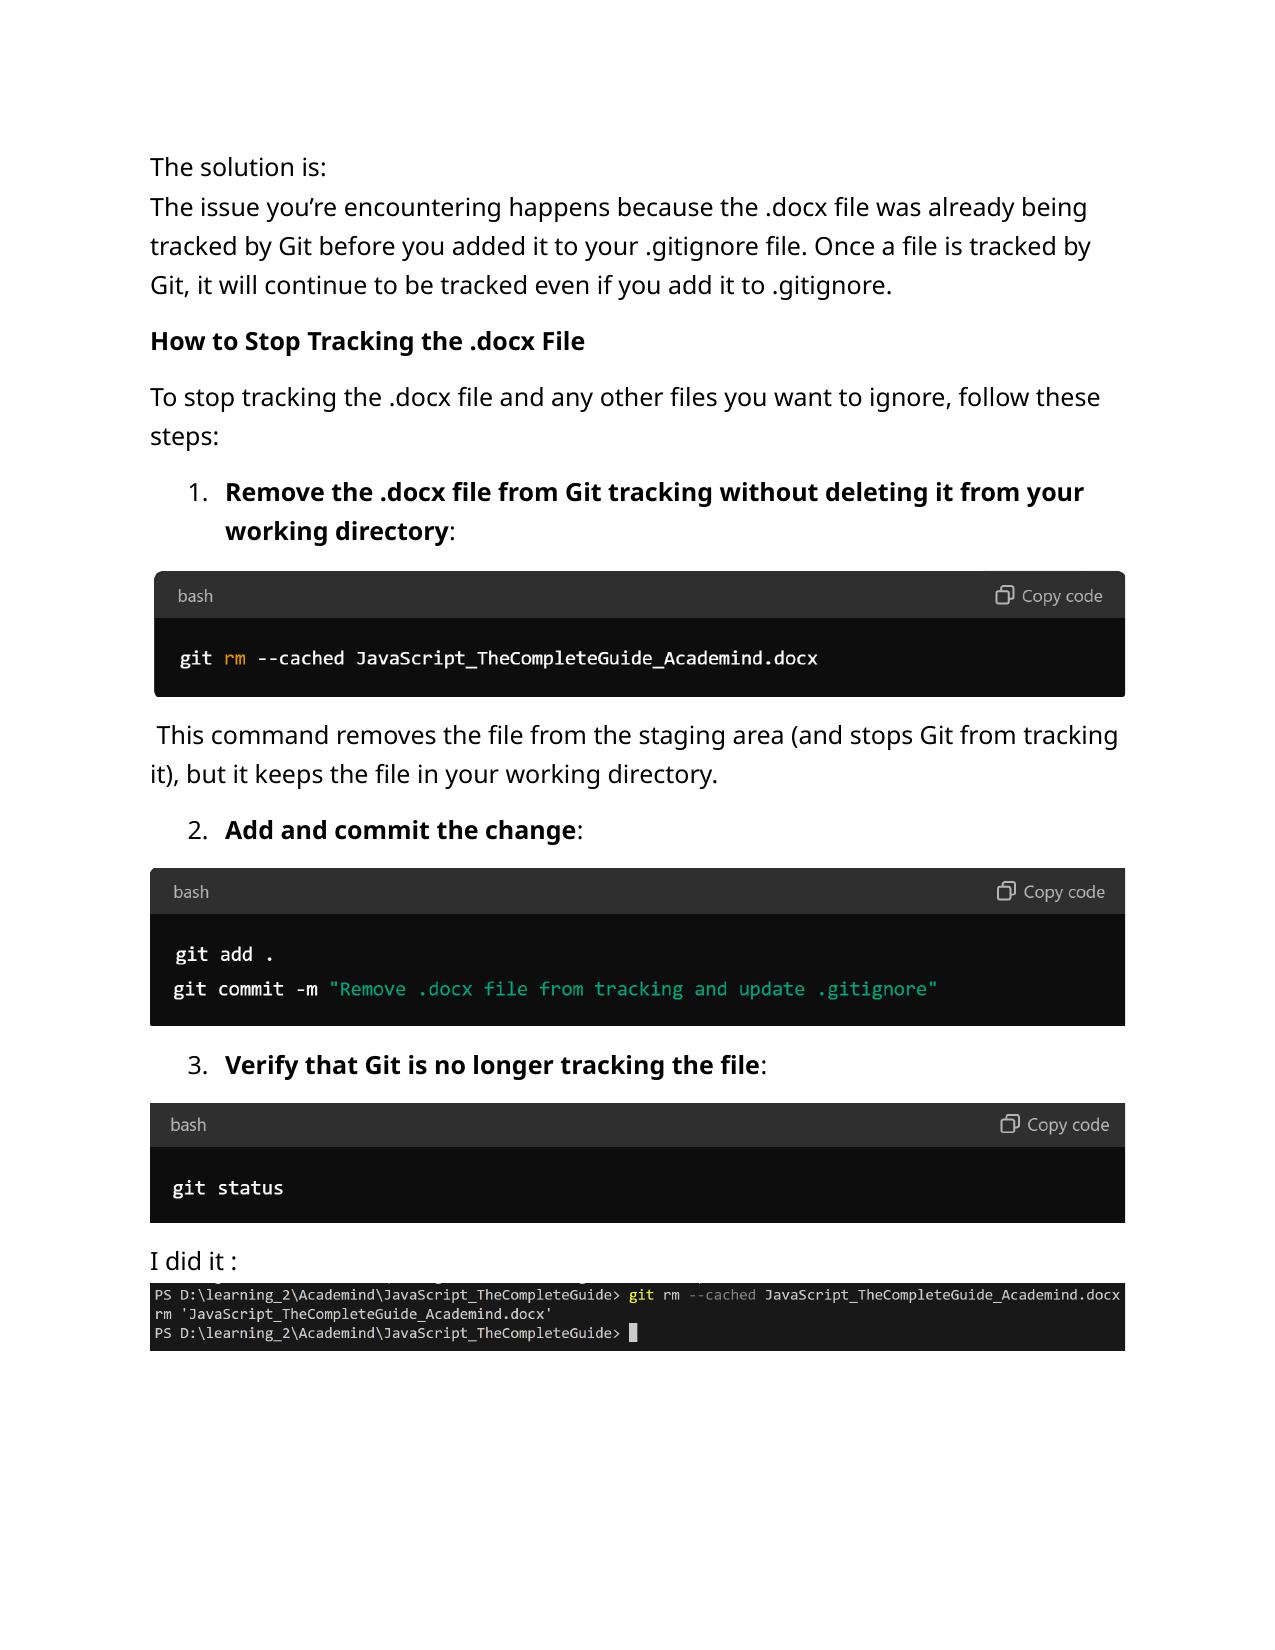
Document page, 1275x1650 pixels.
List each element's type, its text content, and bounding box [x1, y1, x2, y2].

list Remove the .docx file from Git tracking without deleting it from your working directory: [187, 474, 1125, 547]
text How to Stop Tracking the .docx File [150, 323, 1125, 357]
text This command removes the file from the staging area (and stops Git from tracking it), but it keeps the file in your working directory. [150, 718, 1125, 791]
picture [150, 1283, 1125, 1351]
list Add and commit the change: [187, 813, 1125, 847]
picture [150, 569, 1125, 697]
text To stop tracking the .docx file and any other files you want to ignore, follow these steps: [150, 379, 1125, 452]
picture [150, 1103, 1125, 1223]
picture [150, 868, 1125, 1026]
list Verify that Git is no longer tracking the file: [187, 1048, 1125, 1082]
text I did it : [150, 1244, 1125, 1283]
text The solution is: The issue you’re encountering happens because the .docx file was already being tracked by Git before you added it to your .gitignore file. Once a file is tracked by Git, it will continue to be tracked even if you add it to .gitignore. [150, 150, 1125, 302]
